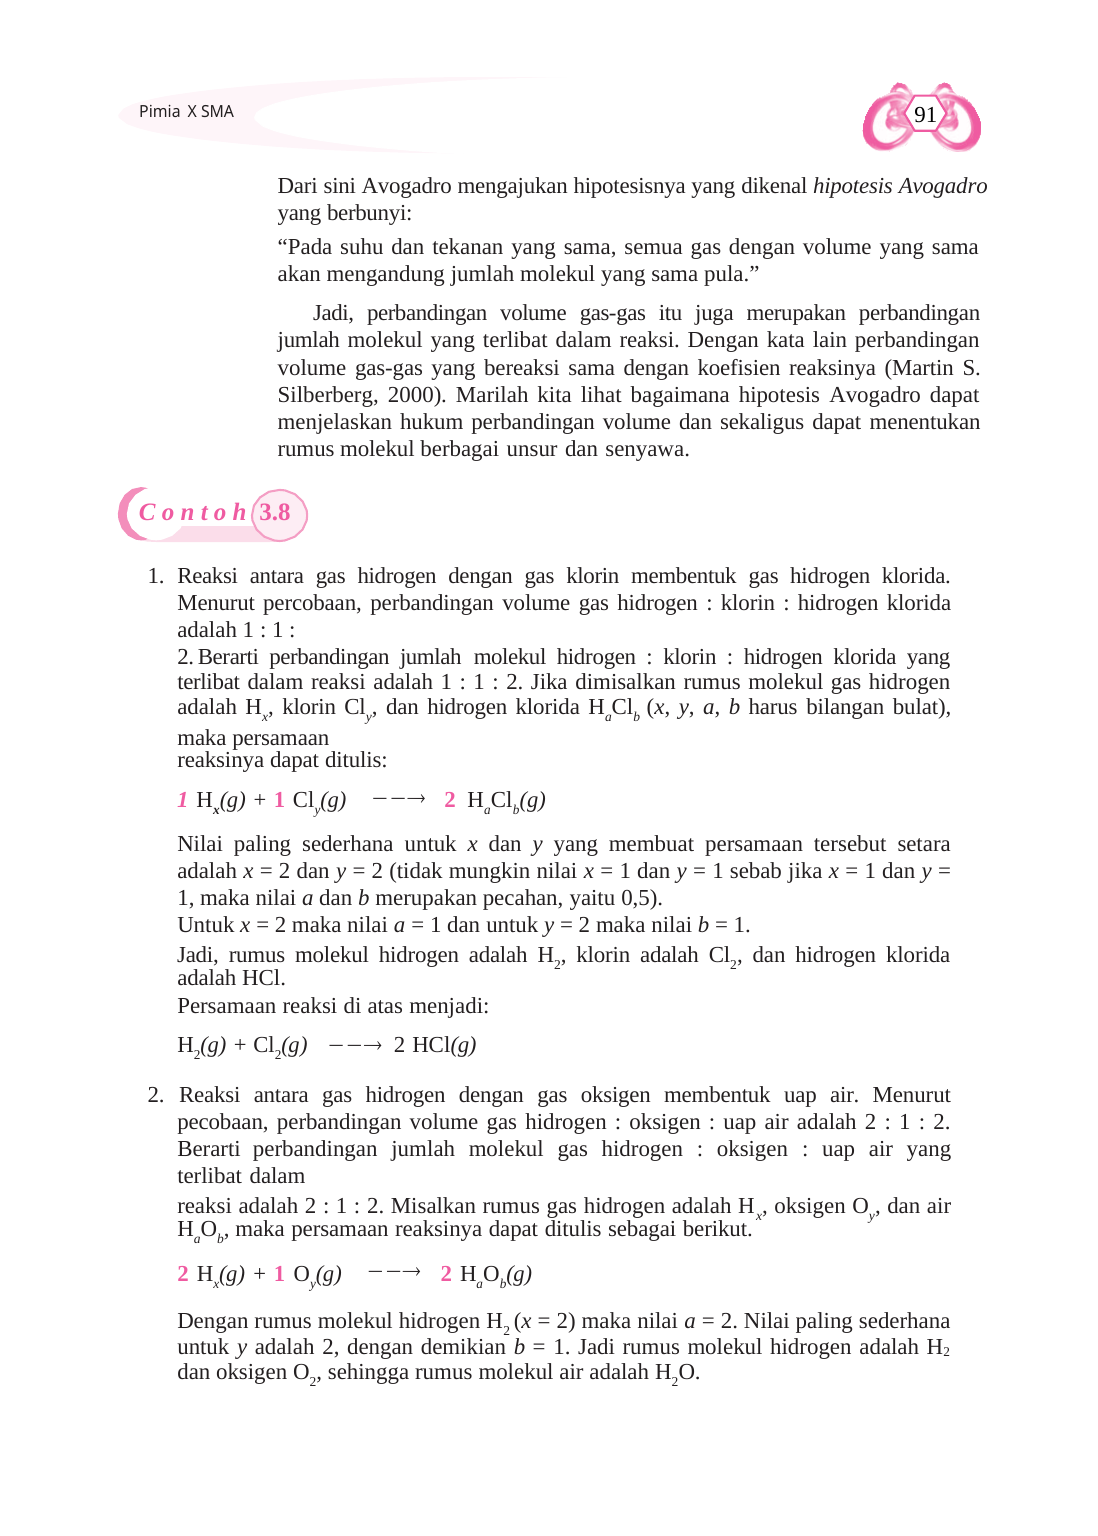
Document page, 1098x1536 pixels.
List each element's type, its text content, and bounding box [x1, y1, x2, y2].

text Dari sini Avogadro mengajukan hipotesisnya yang dikenal hipotesis Avogadro [277, 172, 1000, 198]
text Persamaan reaksi di atas menjadi: [177, 992, 1000, 1019]
picture [862, 81, 981, 152]
text Jadi, perbandingan volume gas-gas itu juga merupakan perbandingan jumlah molekul yang terlibat dalam reaksi. Dengan kata lain perbandingan volume gas-gas yang bereaksi sama dengan koefisien reaksinya (Martin S. Silberberg, 2000). Marilah kita lihat bagaimana hipotesis Avogadro dapat menjelaskan hukum perbandingan volume dan sekaligus dapat menentukan rumus molekul berbagai unsur dan senyawa. [277, 299, 981, 461]
text Untuk x = 2 maka nilai a = 1 dan untuk y = 2 maka nilai b = 1. [177, 911, 1000, 938]
list Reaksi antara gas hidrogen dengan gas klorin membentuk gas hidrogen klorida. Menurut percobaan, perbandingan volume gas hidrogen : klorin : hidrogen klorida adalah 1 : 1 : [147, 500, 951, 642]
text Dengan rumus molekul hidrogen H2 (x = 2) maka nilai a = 2. Nilai paling sederhana untuk y adalah 2, dengan demikian b = 1. Jadi rumus molekul hidrogen adalah H2 dan oksigen O2, sehingga rumus molekul air adalah H2O. [177, 1305, 951, 1390]
text reaksinya dapat ditulis: [177, 750, 1000, 772]
text Jadi, rumus molekul hidrogen adalah H2, klorin adalah Cl2, dan hidrogen klorida adalah HCl. [177, 941, 951, 991]
text 2. Reaksi antara gas hidrogen dengan gas oksigen membentuk uap air. Menurut pecobaan, perbandingan volume gas hidrogen : oksigen : uap air adalah 2 : 1 : 2. Berarti perbandingan jumlah molekul gas hidrogen : oksigen : uap air yang terlibat dalam [147, 1081, 951, 1188]
text “Pada suhu dan tekanan yang sama, semua gas dengan volume yang sama akan mengandung jumlah molekul yang sama pula.” [277, 233, 981, 287]
list Hx(g) + 1 Cly(g)  2 HaClb(g) [177, 784, 1000, 818]
text reaksi adalah 2 : 1 : 2. Misalkan rumus gas hidrogen adalah Hx, oksigen Oy, dan air HaOb, maka persamaan reaksinya dapat ditulis sebagai berikut. [177, 1192, 951, 1246]
list Berarti perbandingan jumlah molekul hidrogen : klorin : hidrogen klorida yang terlibat dalam reaksi adalah 1 : 1 : 2. Jika dimisalkan rumus molekul gas hidrogen adalah Hx, klorin Cly, dan hidrogen klorida HaClb (x, y, a, b harus bilangan bulat), maka persamaan [177, 644, 951, 750]
text H2(g) + Cl2(g)  2 HCl(g) [177, 1031, 1000, 1063]
text 2 Hx(g) + 1 Oy(g)  2 HaOb(g) [177, 1257, 1000, 1292]
text Nilai paling sederhana untuk x dan y yang membuat persamaan tersebut setara adalah x = 2 dan y = 2 (tidak mungkin nilai x = 1 dan y = 1 sebab jika x = 1 dan y = 1, maka nilai a dan b merupakan pecahan, yaitu 0,5). [177, 830, 951, 910]
text yang berbunyi: [277, 199, 1000, 226]
